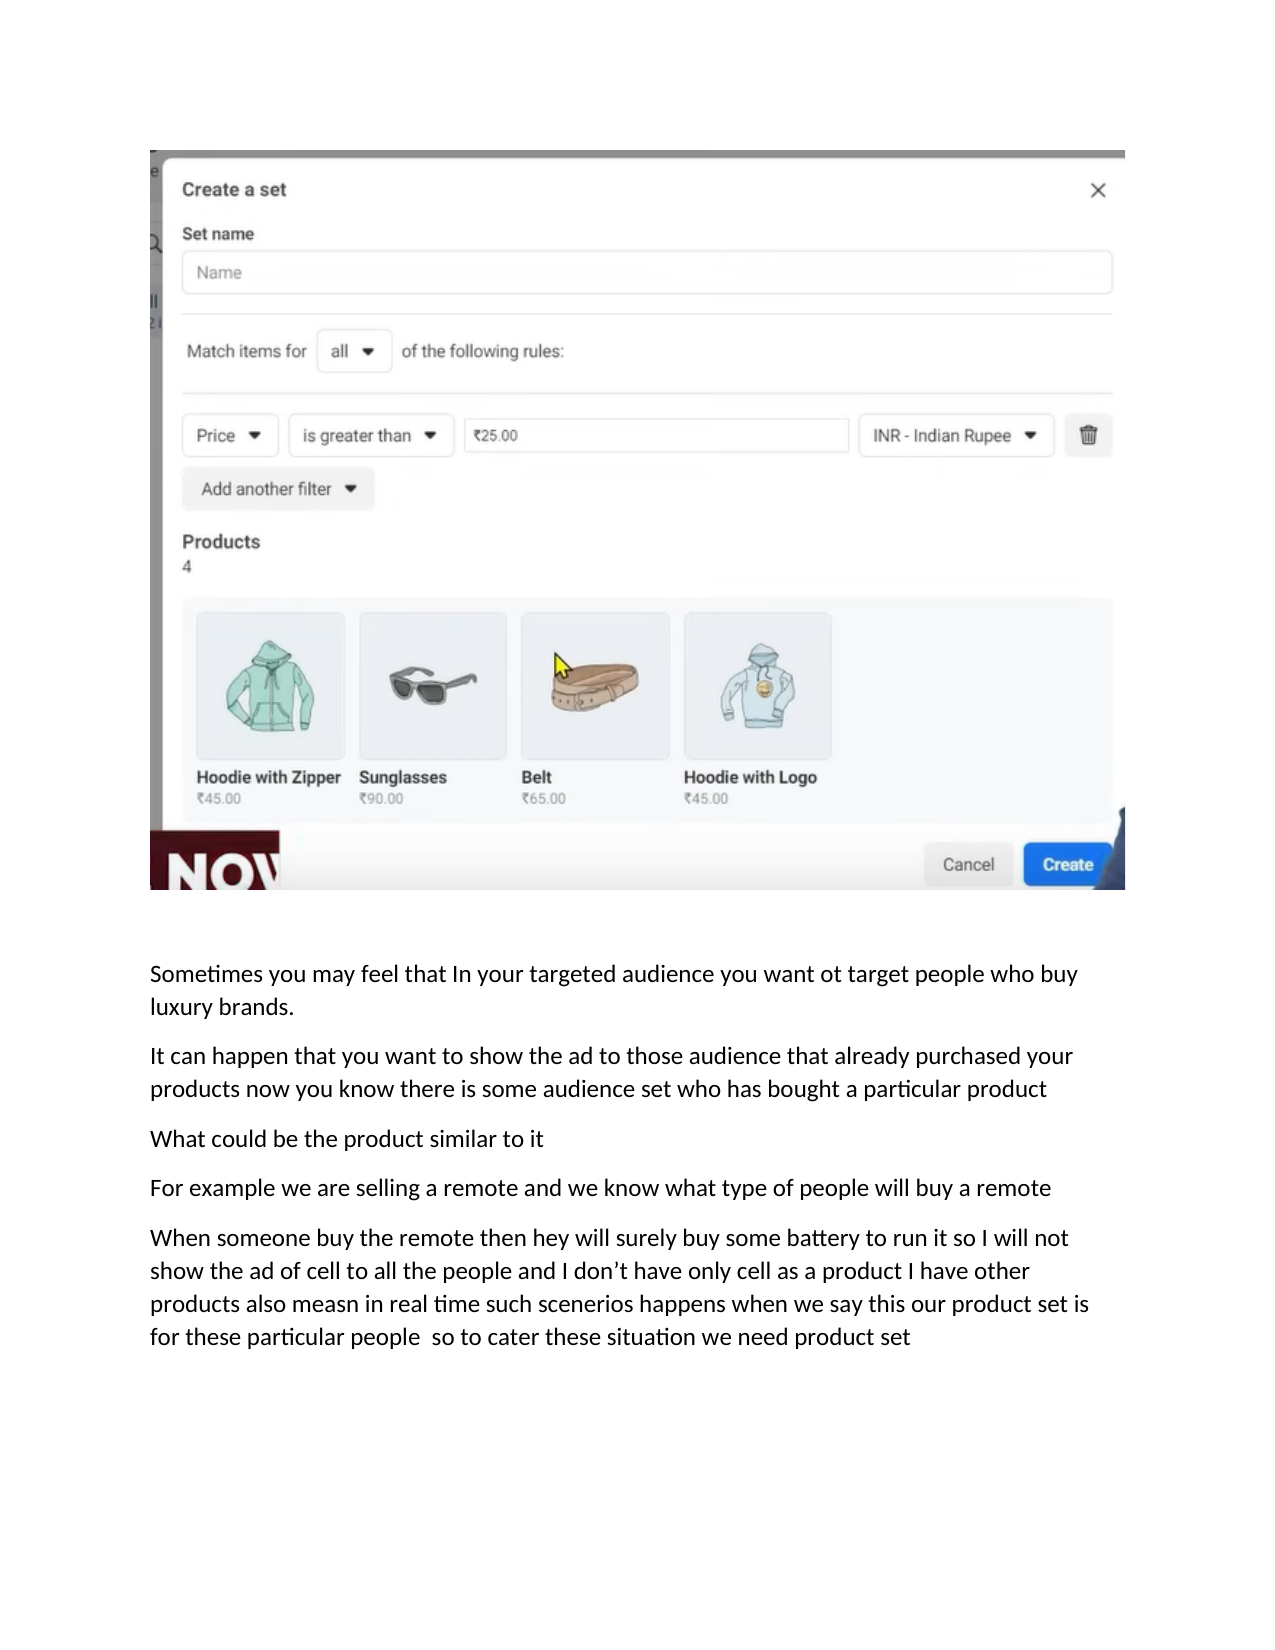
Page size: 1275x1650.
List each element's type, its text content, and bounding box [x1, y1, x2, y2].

text Sometimes you may feel that In your targeted audience you want ot target people who buy luxury brands. [150, 958, 1125, 1021]
picture [150, 150, 1125, 890]
text It can happen that you want to show the ad to those audience that already purchased your products now you know there is some audience set who has bought a particular product [150, 1041, 1125, 1104]
text For example we are selling a remote and we know what type of people will buy a remote [150, 1173, 1125, 1203]
text What could be the product similar to it [150, 1123, 1125, 1153]
text When someone buy the remote then hey will surely buy some battery to run it so I will not show the ad of cell to all the people and I don’t have only cell as a product I have other products also measn in real time such scenerios happens when we say this our product set is for these particular people so to cater these situation we need product set [150, 1222, 1125, 1351]
